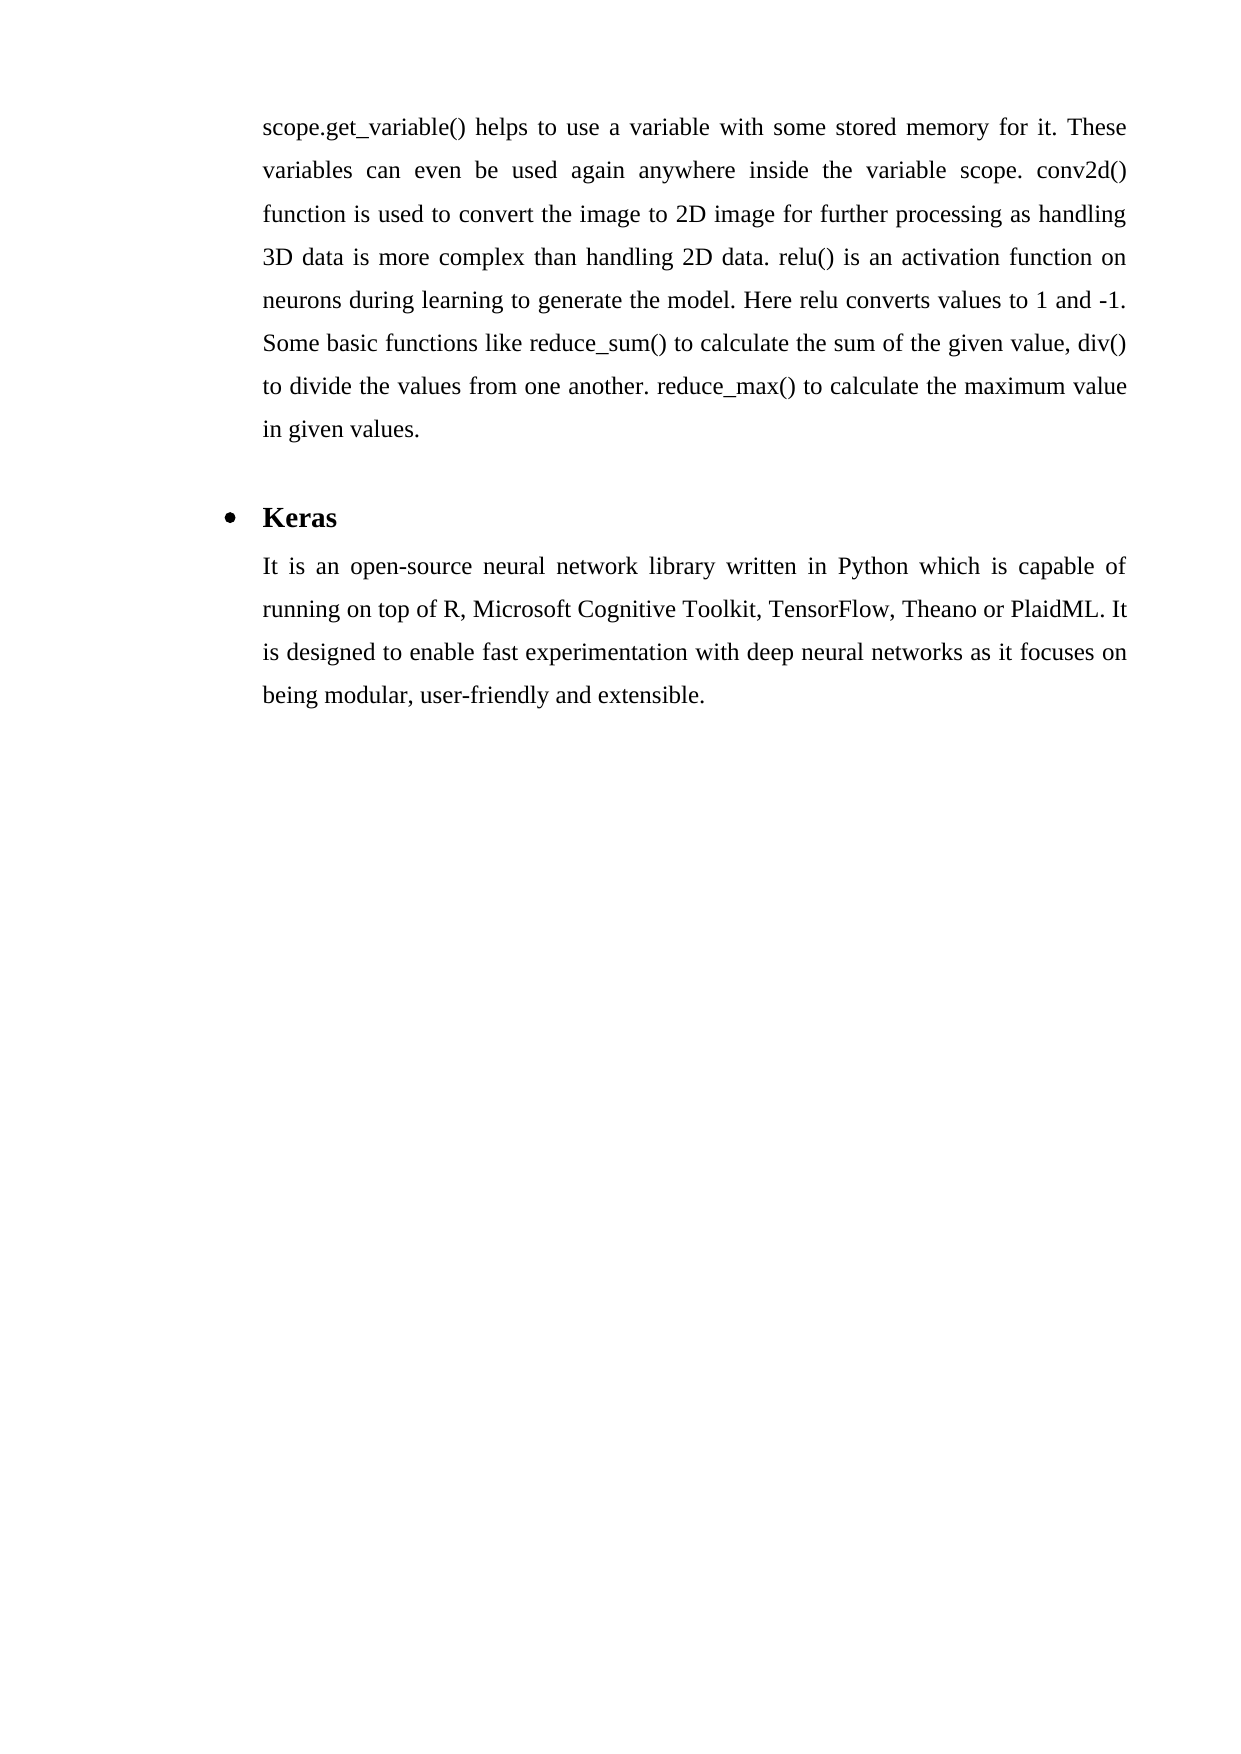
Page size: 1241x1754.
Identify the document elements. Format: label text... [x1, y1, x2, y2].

list It is an open-source neural network library written in Python which is capable of running on top of R, Microsoft Cognitive Toolkit, TensorFlow, Theano or PlaidML. It is designed to enable fast experimentation with deep neural networks as it focuses on being modular, user-friendly and extensible. [262, 551, 1128, 709]
list Keras [225, 501, 1128, 534]
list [262, 112, 1128, 443]
